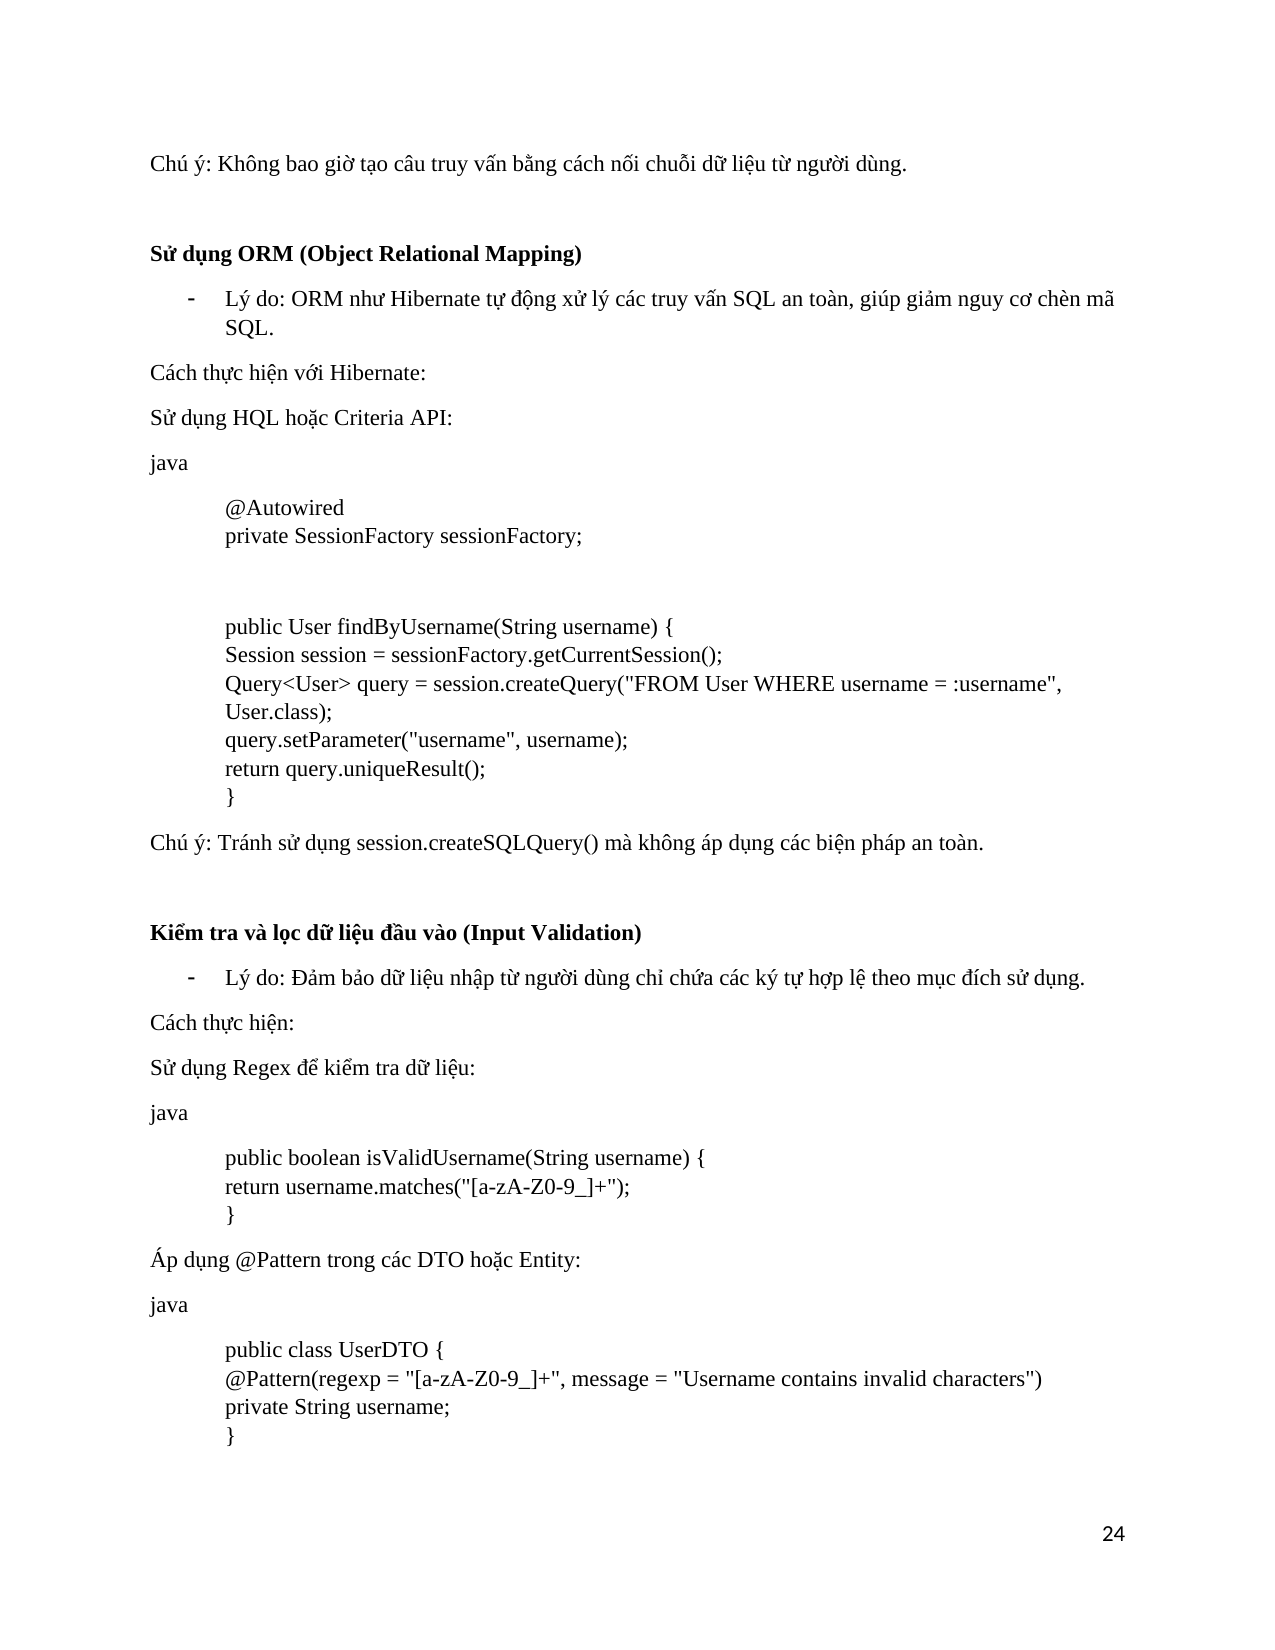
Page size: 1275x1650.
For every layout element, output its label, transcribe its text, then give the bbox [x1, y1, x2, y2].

list @Autowired [225, 494, 1125, 521]
list return query.uniqueResult(); [225, 755, 1125, 781]
list Query<User> query = session.createQuery("FROM User WHERE username = :username", User.class); [225, 670, 1125, 724]
text java [150, 1291, 1125, 1318]
list Lý do: Đảm bảo dữ liệu nhập từ người dùng chỉ chứa các ký tự hợp lệ theo mục đích sử dụng. [187, 964, 1125, 990]
list public boolean isValidUsername(String username) { [225, 1144, 1125, 1171]
text Sử dụng HQL hoặc Criteria API: [150, 404, 1125, 430]
list private SessionFactory sessionFactory; [225, 523, 1125, 549]
text java [150, 1099, 1125, 1126]
text Kiểm tra và lọc dữ liệu đầu vào (Input Validation) [150, 919, 1125, 945]
text Chú ý: Không bao giờ tạo câu truy vấn bằng cách nối chuỗi dữ liệu từ người dùng. [150, 150, 1125, 176]
list private String username; [225, 1393, 1125, 1420]
list public User findByUsername(String username) { [225, 613, 1125, 639]
list Session session = sessionFactory.getCurrentSession(); [225, 641, 1125, 668]
list } [225, 1201, 1125, 1227]
text Áp dụng @Pattern trong các DTO hoặc Entity: [150, 1246, 1125, 1273]
text java [150, 449, 1125, 475]
list public class UserDTO { [225, 1336, 1125, 1363]
text Sử dụng ORM (Object Relational Mapping) [150, 240, 1125, 267]
list Lý do: ORM như Hibernate tự động xử lý các truy vấn SQL an toàn, giúp giảm nguy cơ chèn mã SQL. [187, 285, 1125, 340]
list query.setParameter("username", username); [225, 727, 1125, 753]
text Chú ý: Tránh sử dụng session.createSQLQuery() mà không áp dụng các biện pháp an toàn. [150, 828, 1125, 855]
text Cách thực hiện: [150, 1009, 1125, 1035]
list } [225, 783, 1125, 810]
text Sử dụng Regex để kiểm tra dữ liệu: [150, 1054, 1125, 1080]
list } [225, 1422, 1125, 1448]
text Cách thực hiện với Hibernate: [150, 359, 1125, 385]
list return username.matches("[a-zA-Z0-9_]+"); [225, 1173, 1125, 1199]
list @Pattern(regexp = "[a-zA-Z0-9_]+", message = "Username contains invalid characters") [225, 1365, 1125, 1391]
